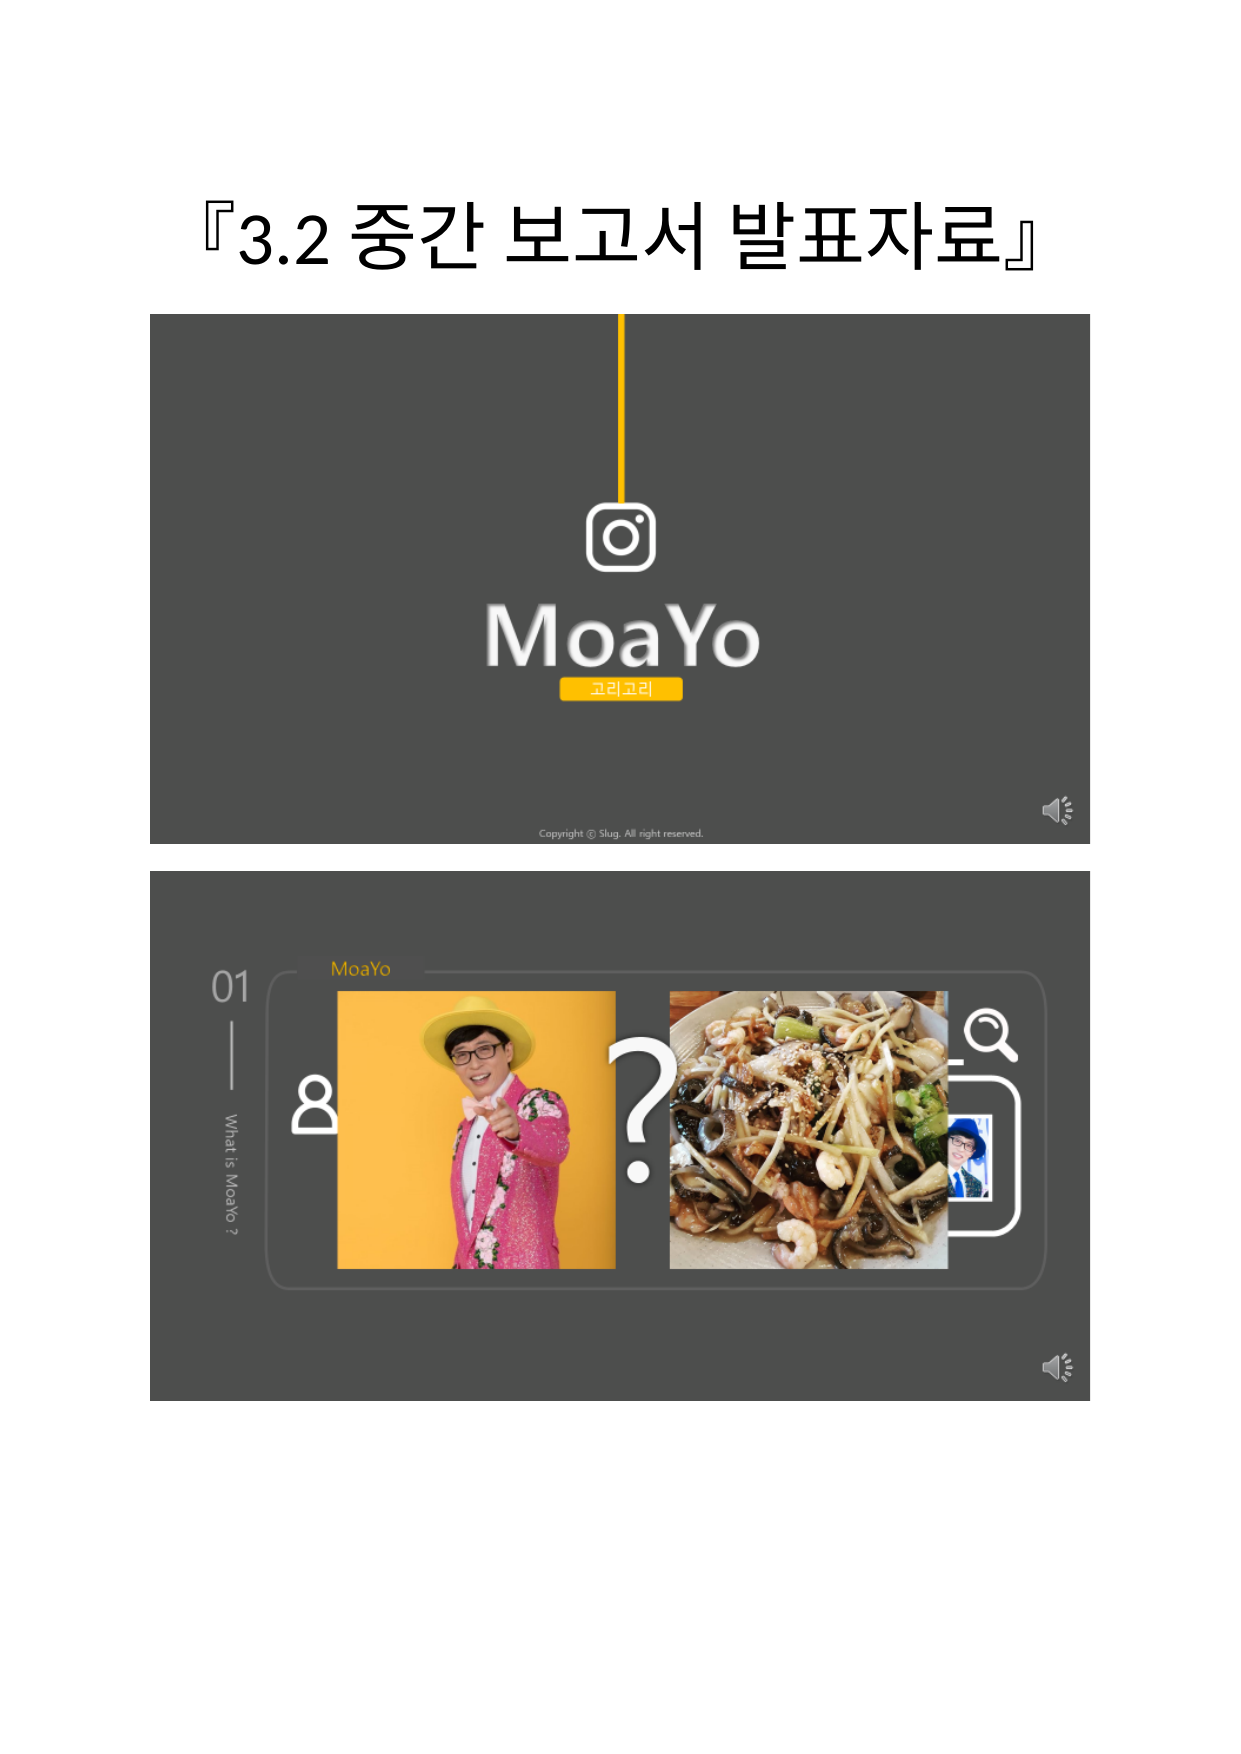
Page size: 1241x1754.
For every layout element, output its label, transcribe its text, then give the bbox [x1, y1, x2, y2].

picture [150, 871, 1091, 1401]
text 『3.2 중간 보고서 발표자료』 [150, 177, 1090, 286]
picture [150, 314, 1091, 844]
